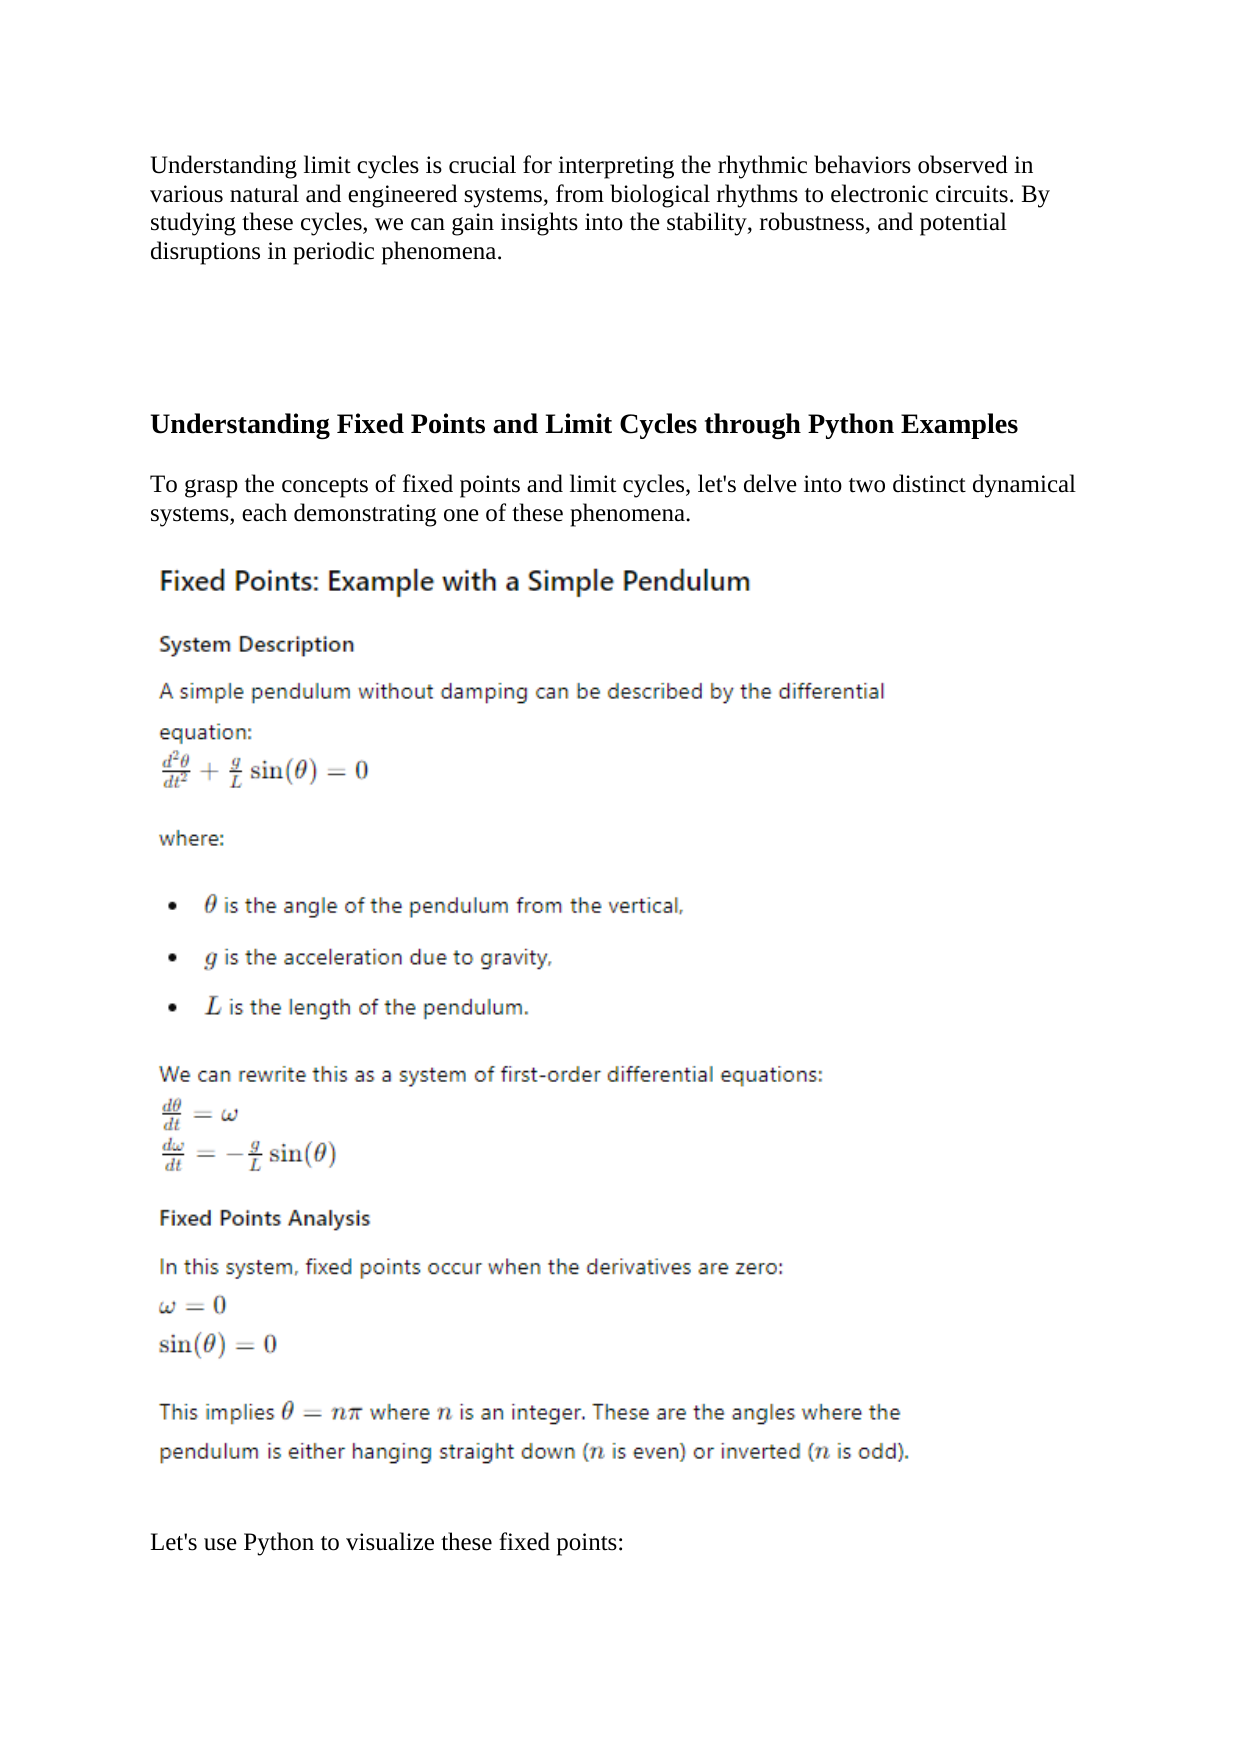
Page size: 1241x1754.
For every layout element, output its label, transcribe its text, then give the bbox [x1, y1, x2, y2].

picture [150, 555, 985, 1498]
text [150, 150, 1090, 265]
text To grasp the concepts of fixed points and limit cycles, let's delve into two distinct dynamical systems, each demonstrating one of these phenomena. [150, 469, 1090, 527]
text Understanding Fixed Points and Limit Cycles through Python Examples [150, 407, 1090, 440]
text Let's use Python to visualize these fixed points: [150, 1527, 1090, 1556]
